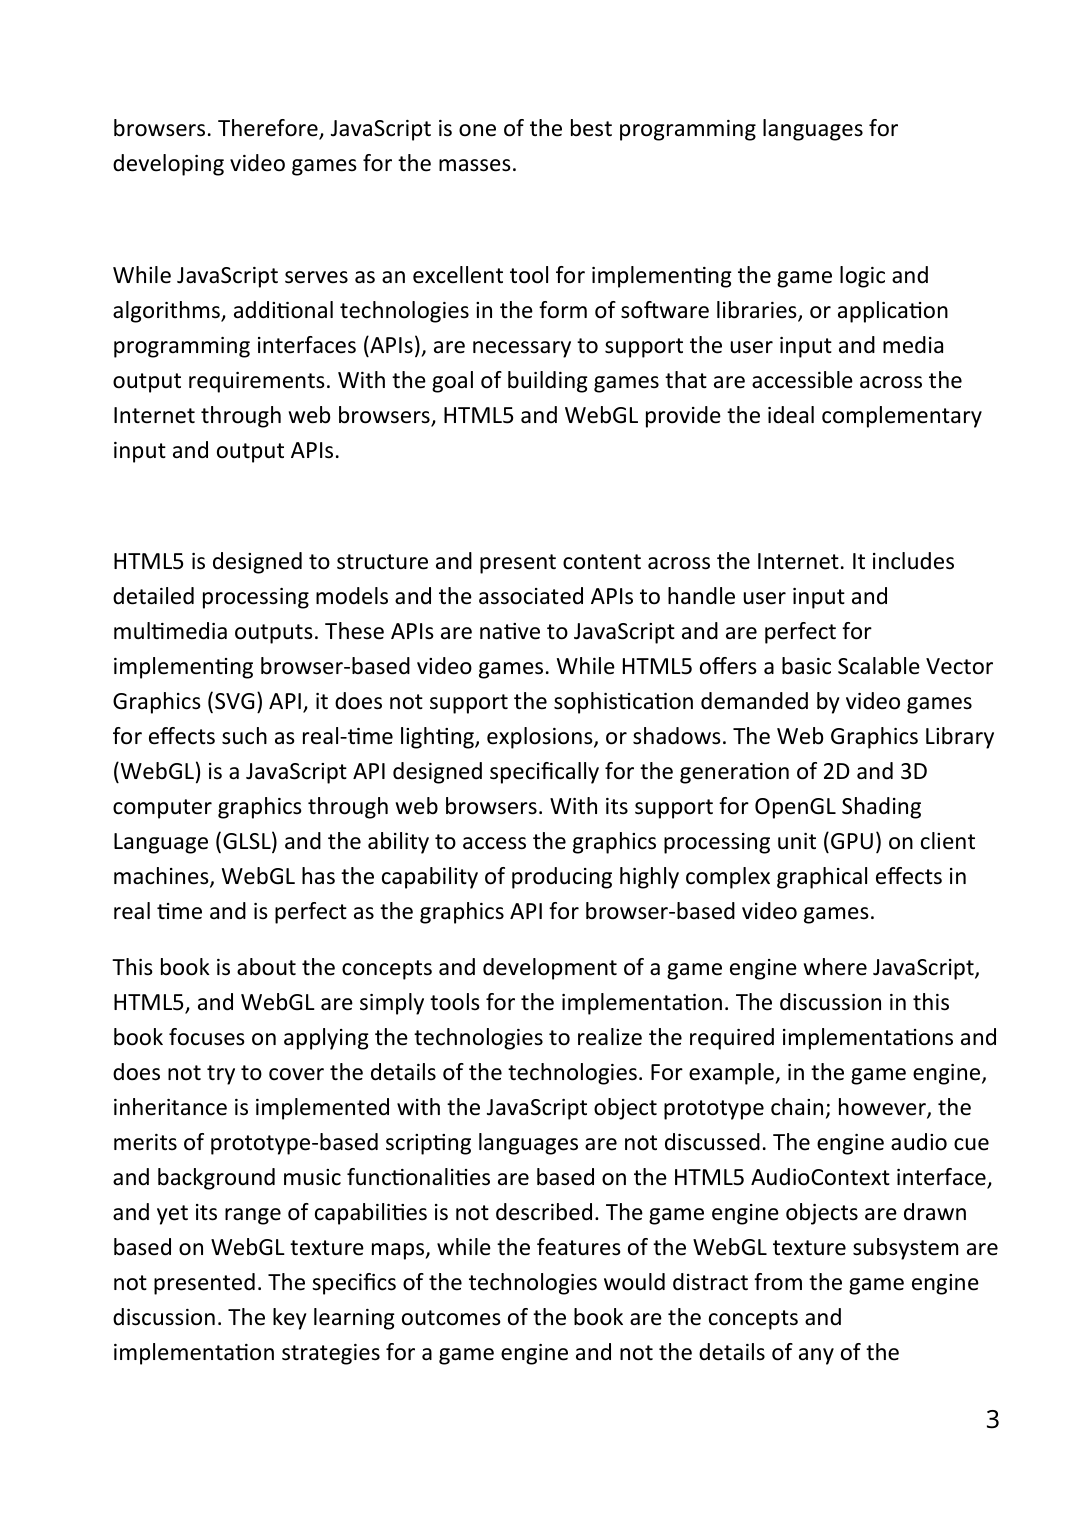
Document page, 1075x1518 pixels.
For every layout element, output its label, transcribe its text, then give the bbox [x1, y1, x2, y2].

text While JavaScript serves as an excellent tool for implementing the game logic and algorithms, additional technologies in the form of software libraries, or application programming interfaces (APIs), are necessary to support the user input and media output requirements. With the goal of building games that are accessible across the Internet through web browsers, HTML5 and WebGL provide the ideal complementary input and output APIs. [112, 259, 1000, 465]
text HTML5 is designed to structure and present content across the Internet. It includes detailed processing models and the associated APIs to handle user input and multimedia outputs. These APIs are native to JavaScript and are perfect for implementing browser-based video games. While HTML5 offers a basic Scalable Vector Graphics (SVG) API, it does not support the sophistication demanded by video games for effects such as real-time lighting, explosions, or shadows. The Web Graphics Library (WebGL) is a JavaScript API designed specifically for the generation of 2D and 3D computer graphics through web browsers. With its support for OpenGL Shading Language (GLSL) and the ability to access the graphics processing unit (GPU) on client machines, WebGL has the capability of producing highly complex graphical effects in real time and is perfect as the graphics API for browser-based video games. [112, 546, 1000, 926]
